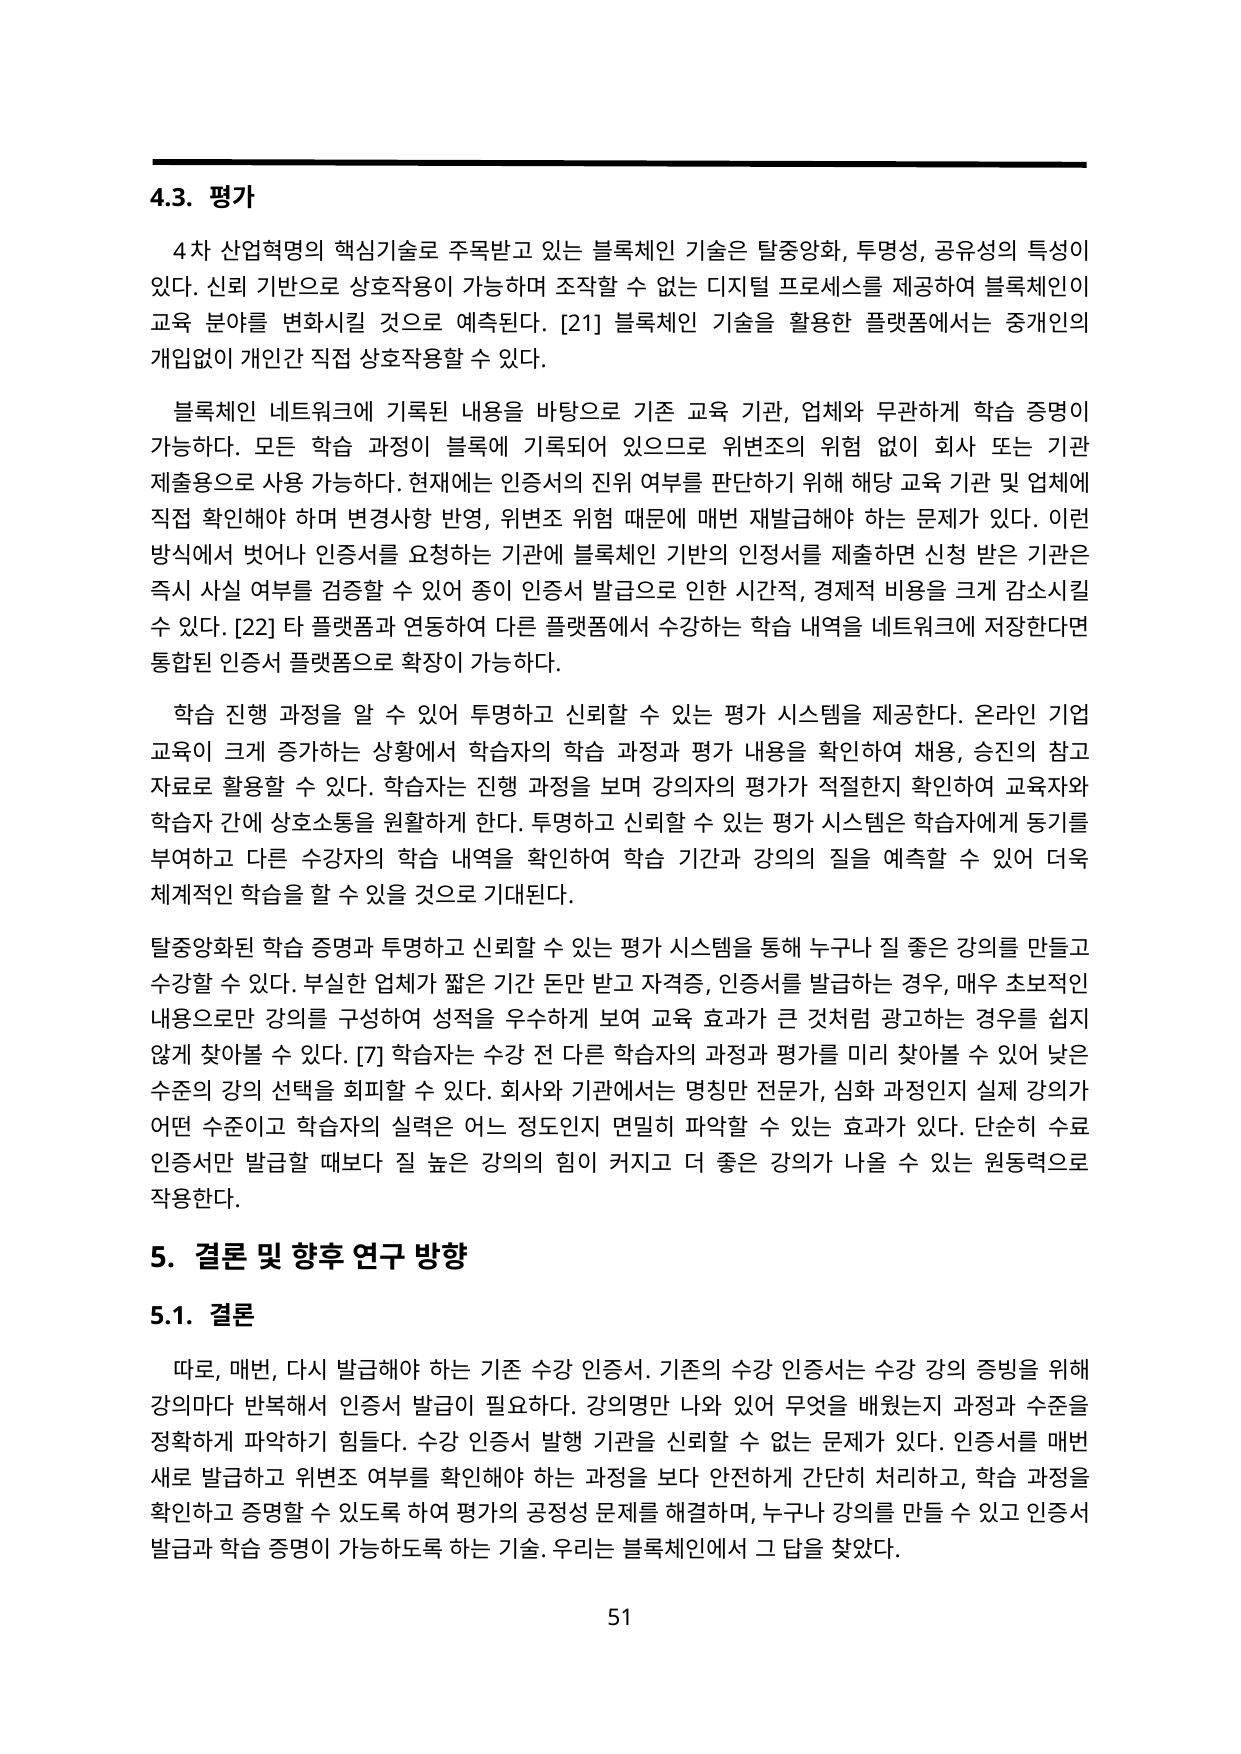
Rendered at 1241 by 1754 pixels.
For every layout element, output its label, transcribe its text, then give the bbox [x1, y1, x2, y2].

text 탈중앙화된 학습 증명과 투명하고 신뢰할 수 있는 평가 시스템을 통해 누구나 질 좋은 강의를 만들고 수강할 수 있다. 부실한 업체가 짧은 기간 돈만 받고 자격증, 인증서를 발급하는 경우, 매우 초보적인 내용으로만 강의를 구성하여 성적을 우수하게 보여 교육 효과가 큰 것처럼 광고하는 경우를 쉽지 않게 찾아볼 수 있다. 학습자는 수강 전 다른 학습자의 과정과 평가를 미리 찾아볼 수 있어 낮은 수준의 강의 선택을 회피할 수 있다. 회사와 기관에서는 명칭만 전문가, 심화 과정인지 실제 강의가 어떤 수준이고 학습자의 실력은 어느 정도인지 면밀히 파악할 수 있는 효과가 있다. 단순히 수료 인증서만 발급할 때보다 질 높은 강의의 힘이 커지고 더 좋은 강의가 나올 수 있는 원동력으로 작용한다. [150, 929, 1090, 1214]
subtitle 평가 [150, 177, 1090, 213]
text 학습 진행 과정을 알 수 있어 투명하고 신뢰할 수 있는 평가 시스템을 제공한다. 온라인 기업 교육이 크게 증가하는 상황에서 학습자의 학습 과정과 평가 내용을 확인하여 채용, 승진의 참고 자료로 활용할 수 있다. 학습자는 진행 과정을 보며 강의자의 평가가 적절한지 확인하여 교육자와 학습자 간에 상호소통을 원활하게 한다. 투명하고 신뢰할 수 있는 평가 시스템은 학습자에게 동기를 부여하고 다른 수강자의 학습 내역을 확인하여 학습 기간과 강의의 질을 예측할 수 있어 더욱 체계적인 학습을 할 수 있을 것으로 기대된다. [150, 697, 1090, 910]
subtitle 결론 [150, 1296, 1090, 1332]
text 따로, 매번, 다시 발급해야 하는 기존 수강 인증서. 기존의 수강 인증서는 수강 강의 증빙을 위해 강의마다 반복해서 인증서 발급이 필요하다. 강의명만 나와 있어 무엇을 배웠는지 과정과 수준을 정확하게 파악하기 힘들다. 수강 인증서 발행 기관을 신뢰할 수 없는 문제가 있다. 인증서를 매번 새로 발급하고 위변조 여부를 확인해야 하는 과정을 보다 안전하게 간단히 처리하고, 학습 과정을 확인하고 증명할 수 있도록 하여 평가의 공정성 문제를 해결하며, 누구나 강의를 만들 수 있고 인증서 발급과 학습 증명이 가능하도록 하는 기술. 우리는 블록체인에서 그 답을 찾았다. [150, 1352, 1090, 1564]
text 4차 산업혁명의 핵심기술로 주목받고 있는 블록체인 기술은 탈중앙화, 투명성, 공유성의 특성이 있다. 신뢰 기반으로 상호작용이 가능하며 조작할 수 없는 디지털 프로세스를 제공하여 블록체인이 교육 분야를 변화시킬 것으로 예측된다. 블록체인 기술을 활용한 플랫폼에서는 중개인의 개입없이 개인간 직접 상호작용할 수 있다. [150, 233, 1090, 374]
subtitle 결론 및 향후 연구 방향 [150, 1233, 1090, 1276]
text 블록체인 네트워크에 기록된 내용을 바탕으로 기존 교육 기관, 업체와 무관하게 학습 증명이 가능하다. 모든 학습 과정이 블록에 기록되어 있으므로 위변조의 위험 없이 회사 또는 기관 제출용으로 사용 가능하다. 현재에는 인증서의 진위 여부를 판단하기 위해 해당 교육 기관 및 업체에 직접 확인해야 하며 변경사항 반영, 위변조 위험 때문에 매번 재발급해야 하는 문제가 있다. 이런 방식에서 벗어나 인증서를 요청하는 기관에 블록체인 기반의 인정서를 제출하면 신청 받은 기관은 즉시 사실 여부를 검증할 수 있어 종이 인증서 발급으로 인한 시간적, 경제적 비용을 크게 감소시킬 수 있다. 타 플랫폼과 연동하여 다른 플랫폼에서 수강하는 학습 내역을 네트워크에 저장한다면 통합된 인증서 플랫폼으로 확장이 가능하다. [150, 393, 1090, 678]
